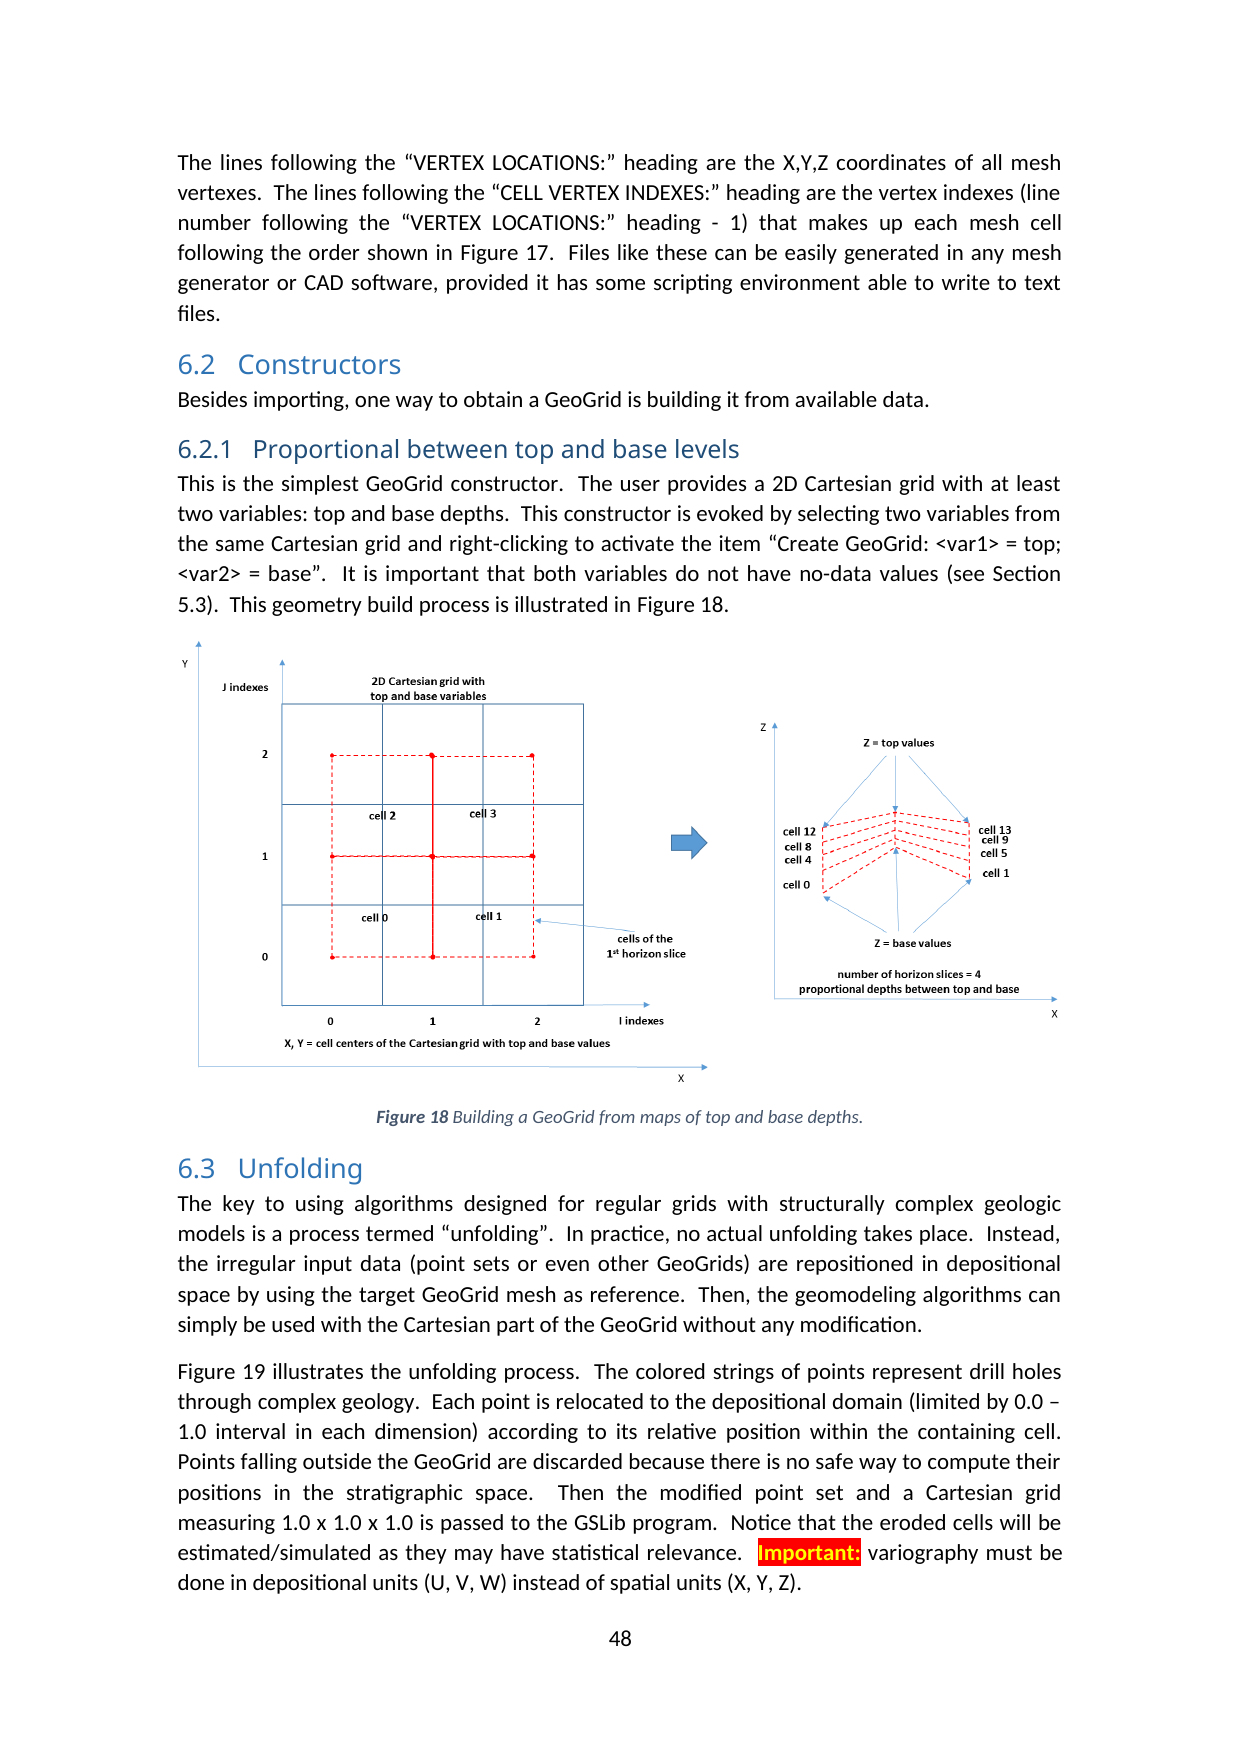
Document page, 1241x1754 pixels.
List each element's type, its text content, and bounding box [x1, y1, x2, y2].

text Figure 18 Building a GeoGrid from maps of top and base depths. [177, 1106, 1063, 1128]
text The lines following the “VERTEX LOCATIONS:” heading are the X,Y,Z coordinates of all mesh vertexes. The lines following the “CELL VERTEX INDEXES:” heading are the vertex indexes (line number following the “VERTEX LOCATIONS:” heading - 1) that makes up each mesh cell following the order shown in Figure 17. Files like these can be easily generated in any mesh generator or CAD software, provided it has some scripting environment able to write to text files. [177, 148, 1063, 327]
text Figure 17 illustrates the unfolding process. The colored strings of points represent drill holes through complex geology. Each point is relocated to the depositional domain (limited by 0.0 – 1.0 interval in each dimension) according to its relative position within the containing cell. Points falling outside the GeoGrid are discarded because there is no safe way to compute their positions in the stratigraphic space. Then the modified point set and a Cartesian grid measuring 1.0 x 1.0 x 1.0 is passed to the GSLib program. Notice that the eroded cells will be estimated/simulated as they may have statistical relevance. Important: variography must be done in depositional units (U, V, W) instead of spatial units (X, Y, Z). [177, 1357, 1063, 1596]
text The key to using algorithms designed for regular grids with structurally complex geologic models is a process termed “unfolding”. In practice, no actual unfolding takes place. Instead, the irregular input data (point sets or even other GeoGrids) are repositioned in depositional space by using the target GeoGrid mesh as reference. Then, the geomodeling algorithms can simply be used with the Cartesian part of the GeoGrid without any modification. [177, 1189, 1063, 1338]
text Besides importing, one way to obtain a GeoGrid is building it from available data. [177, 385, 1063, 413]
subtitle Proportional between top and base levels [177, 432, 1063, 466]
subtitle Constructors [177, 346, 1063, 382]
subtitle Unfolding [177, 1149, 1063, 1186]
text This is the simplest GeoGrid constructor. The user provides a 2D Cartesian grid with at least two variables: top and base depths. This constructor is evoked by selecting two variables from the same Cartesian grid and right-clicking to activate the item “Create GeoGrid: <var1> = top; <var2> = base”. It is important that both variables do not have no-data values (see Section 5.3). This geometry build process is illustrated in Figure 18. [177, 469, 1063, 618]
picture [177, 636, 1062, 1087]
